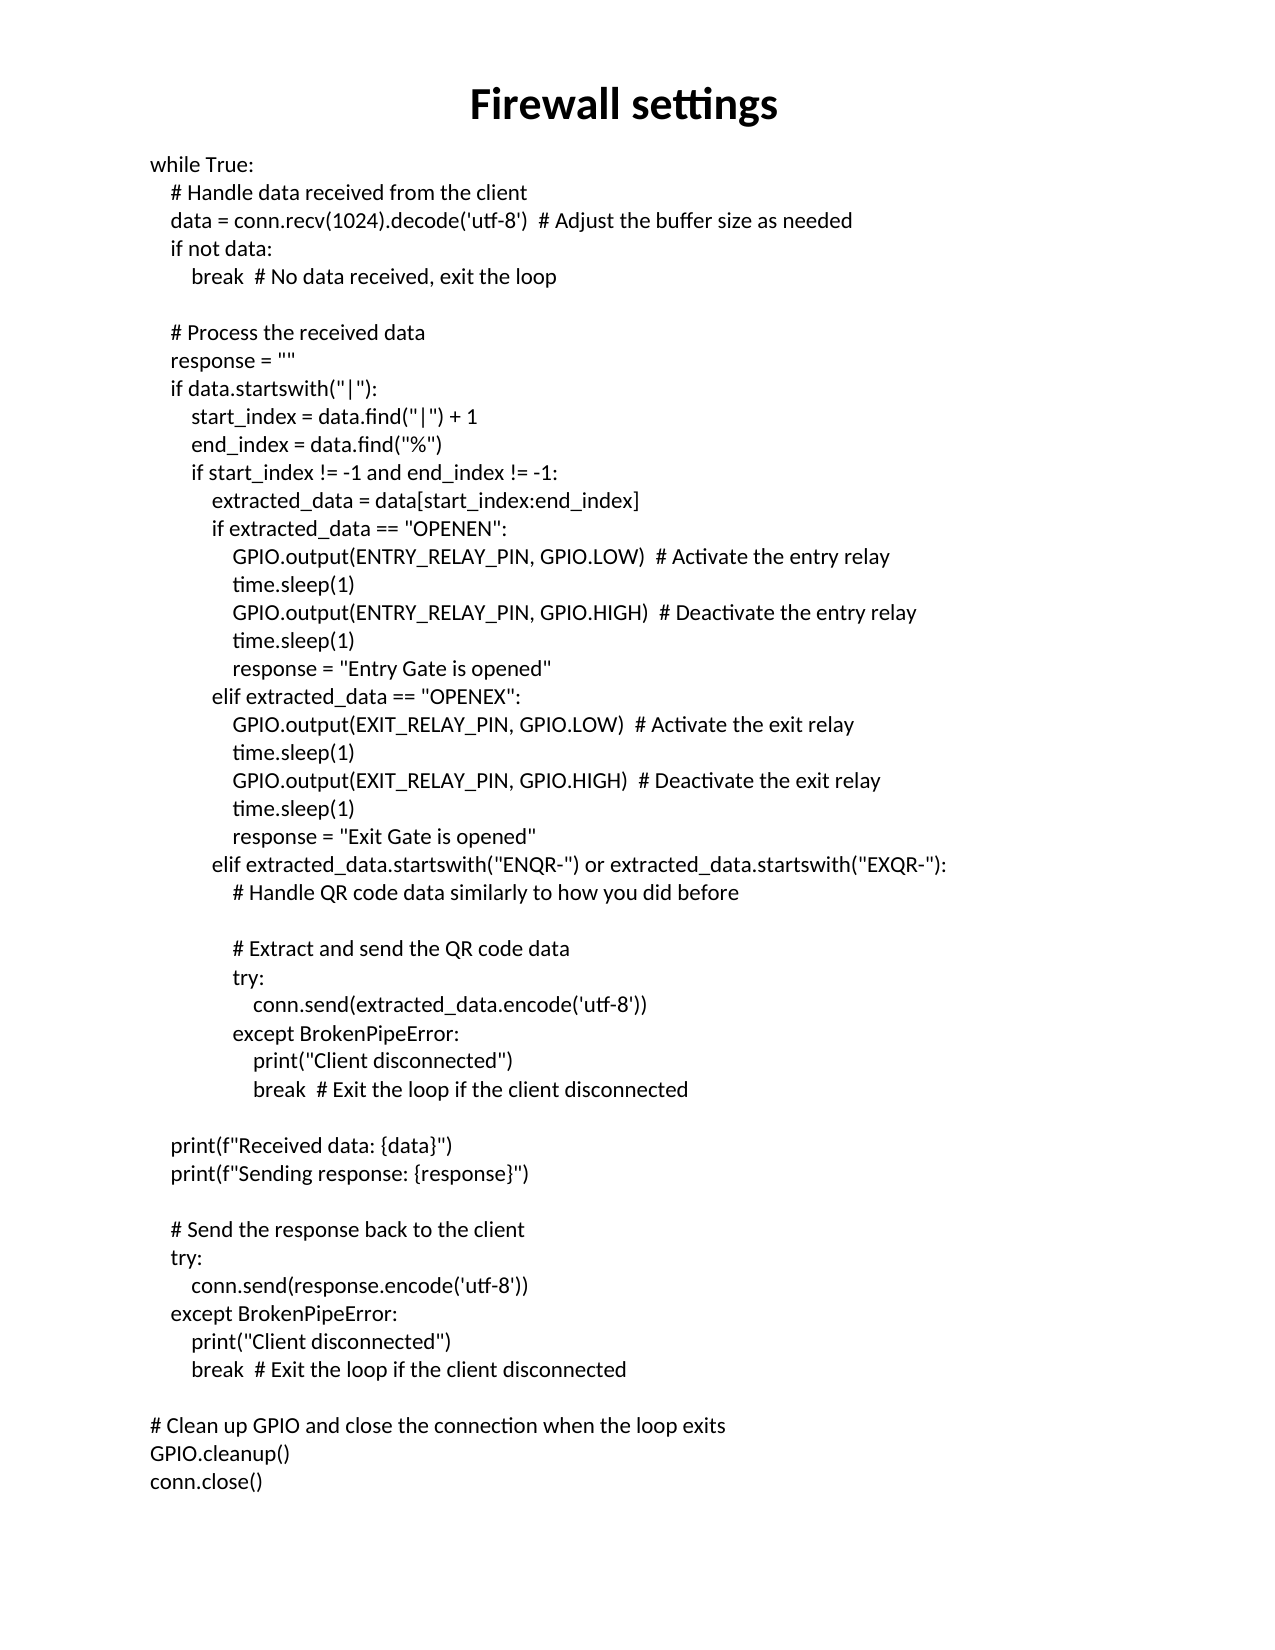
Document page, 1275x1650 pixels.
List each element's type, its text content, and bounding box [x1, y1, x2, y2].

text end_index = data.find("%") [150, 430, 1125, 458]
text time.sleep(1) [150, 794, 1125, 822]
text time.sleep(1) [150, 626, 1125, 654]
text conn.close() [150, 1467, 1125, 1495]
text conn.send(response.encode('utf-8')) [150, 1271, 1125, 1299]
text time.sleep(1) [150, 738, 1125, 766]
text if extracted_data == "OPENEN": [150, 514, 1125, 542]
text # Handle data received from the client [150, 178, 1125, 206]
text elif extracted_data.startswith("ENQR-") or extracted_data.startswith("EXQR-"): [150, 851, 1125, 878]
text break # No data received, exit the loop [150, 262, 1125, 290]
text conn.send(extracted_data.encode('utf-8')) [150, 991, 1125, 1019]
text # Clean up GPIO and close the connection when the loop exits [150, 1411, 1125, 1439]
text except BrokenPipeError: [150, 1019, 1125, 1047]
text GPIO.output(ENTRY_RELAY_PIN, GPIO.LOW) # Activate the entry relay [150, 542, 1125, 570]
text print("Client disconnected") [150, 1047, 1125, 1075]
text while True: [150, 150, 1125, 178]
text GPIO.output(EXIT_RELAY_PIN, GPIO.HIGH) # Deactivate the exit relay [150, 766, 1125, 794]
text response = "Exit Gate is opened" [150, 822, 1125, 851]
text break # Exit the loop if the client disconnected [150, 1355, 1125, 1383]
text start_index = data.find("|") + 1 [150, 402, 1125, 430]
text GPIO.output(EXIT_RELAY_PIN, GPIO.LOW) # Activate the exit relay [150, 710, 1125, 738]
text print(f"Sending response: {response}") [150, 1159, 1125, 1187]
text # Handle QR code data similarly to how you did before [150, 878, 1125, 907]
text print(f"Received data: {data}") [150, 1131, 1125, 1159]
text except BrokenPipeError: [150, 1299, 1125, 1327]
text if data.startswith("|"): [150, 374, 1125, 402]
text data = conn.recv(1024).decode('utf-8') # Adjust the buffer size as needed [150, 206, 1125, 234]
text extracted_data = data[start_index:end_index] [150, 486, 1125, 514]
text # Extract and send the QR code data [150, 934, 1125, 963]
text print("Client disconnected") [150, 1327, 1125, 1355]
text GPIO.output(ENTRY_RELAY_PIN, GPIO.HIGH) # Deactivate the entry relay [150, 598, 1125, 626]
text try: [150, 963, 1125, 991]
text response = "Entry Gate is opened" [150, 654, 1125, 682]
text if not data: [150, 234, 1125, 262]
text if start_index != -1 and end_index != -1: [150, 458, 1125, 486]
text # Send the response back to the client [150, 1215, 1125, 1243]
text try: [150, 1243, 1125, 1271]
text break # Exit the loop if the client disconnected [150, 1075, 1125, 1103]
text # Process the received data [150, 318, 1125, 346]
text time.sleep(1) [150, 570, 1125, 598]
text elif extracted_data == "OPENEX": [150, 682, 1125, 710]
text GPIO.cleanup() [150, 1439, 1125, 1467]
text response = "" [150, 346, 1125, 374]
